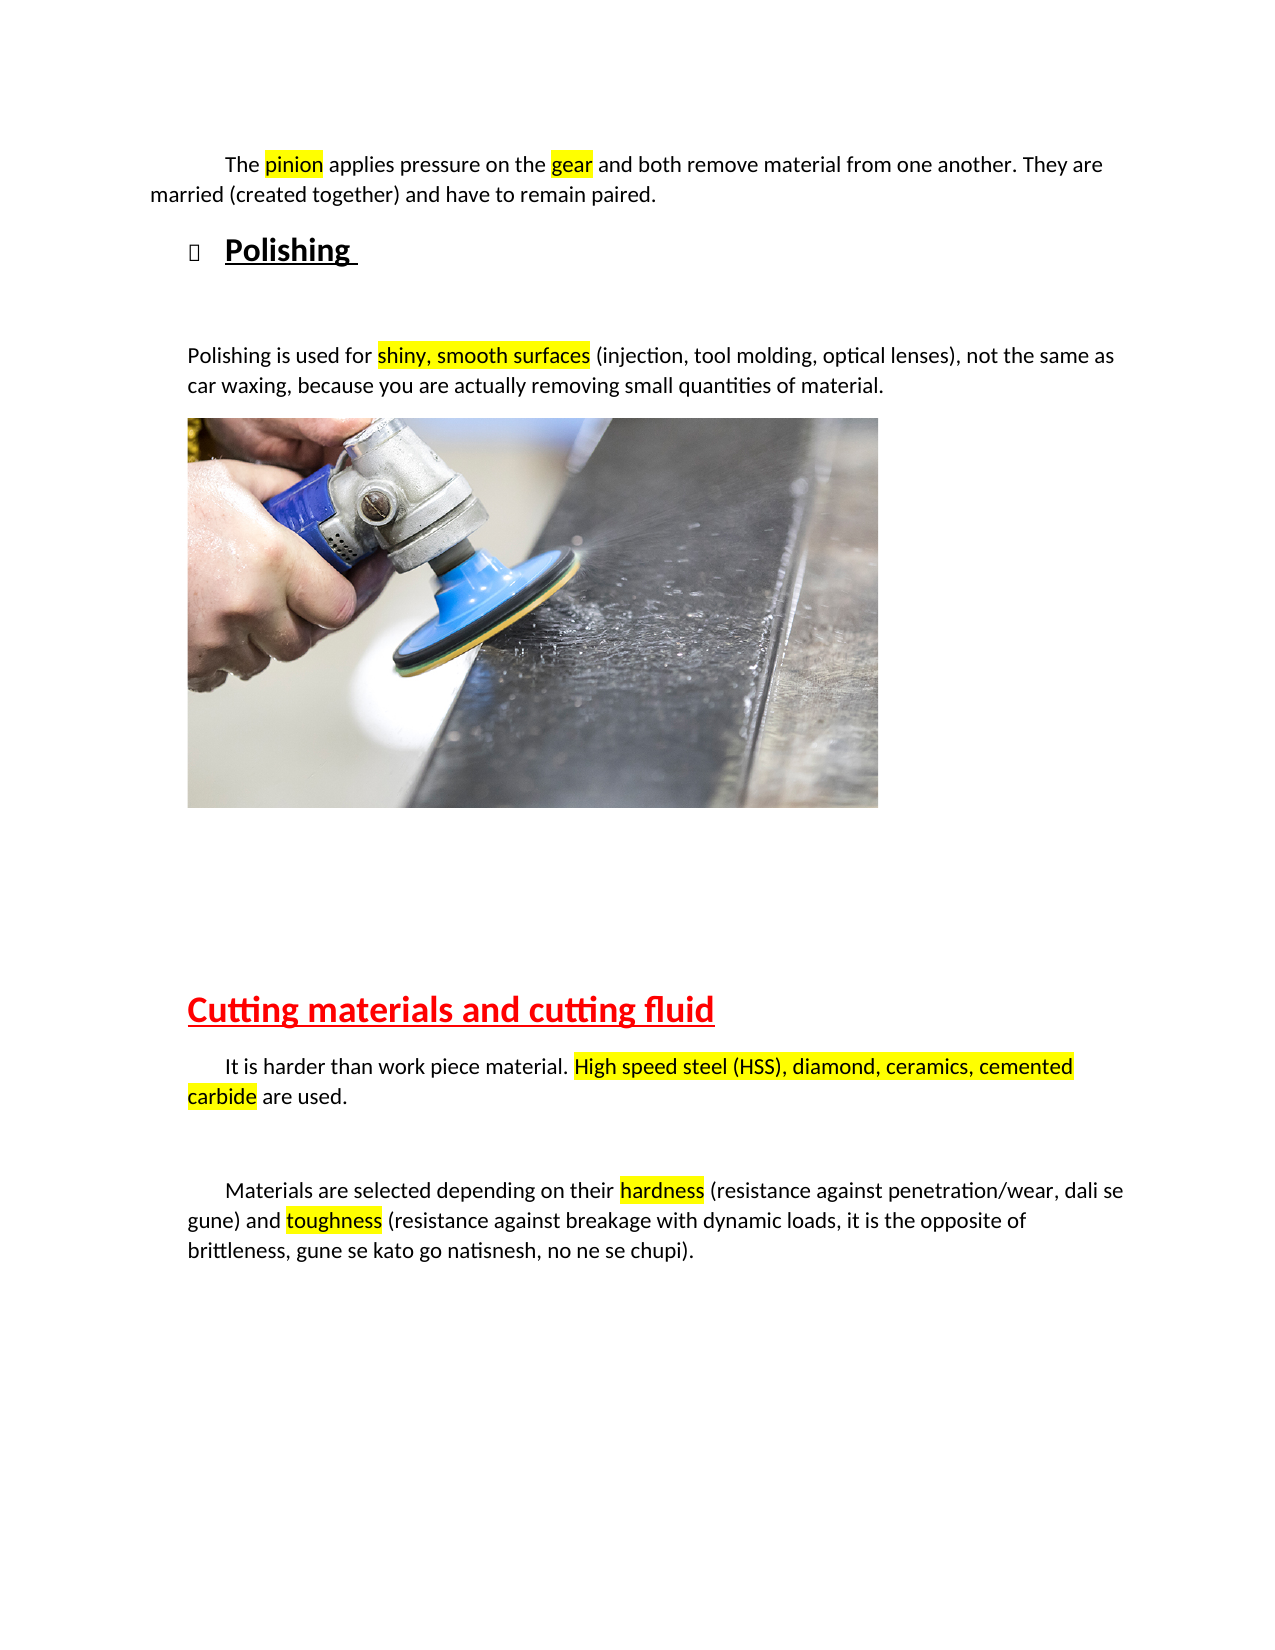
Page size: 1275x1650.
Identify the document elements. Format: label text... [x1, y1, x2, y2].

text It is harder than work piece material. High speed steel (HSS), diamond, ceramics, cemented carbide are used. [187, 1052, 1125, 1110]
text Materials are selected depending on their hardness (resistance against penetration/wear, dali se gune) and toughness (resistance against breakage with dynamic loads, it is the opposite of brittleness, gune se kato go natisnesh, no ne se chupi). [187, 1176, 1125, 1264]
text Cutting materials and cutting fluid [187, 986, 1125, 1032]
text Polishing is used for shiny, smooth surfaces (injection, tool molding, optical lenses), not the same as car waxing, because you are actually removing small quantities of material. [187, 341, 1125, 399]
list Polishing [187, 227, 1125, 274]
text The pinion applies pressure on the gear and both remove material from one another. They are married (created together) and have to remain paired. [150, 150, 1125, 208]
picture [187, 418, 879, 808]
